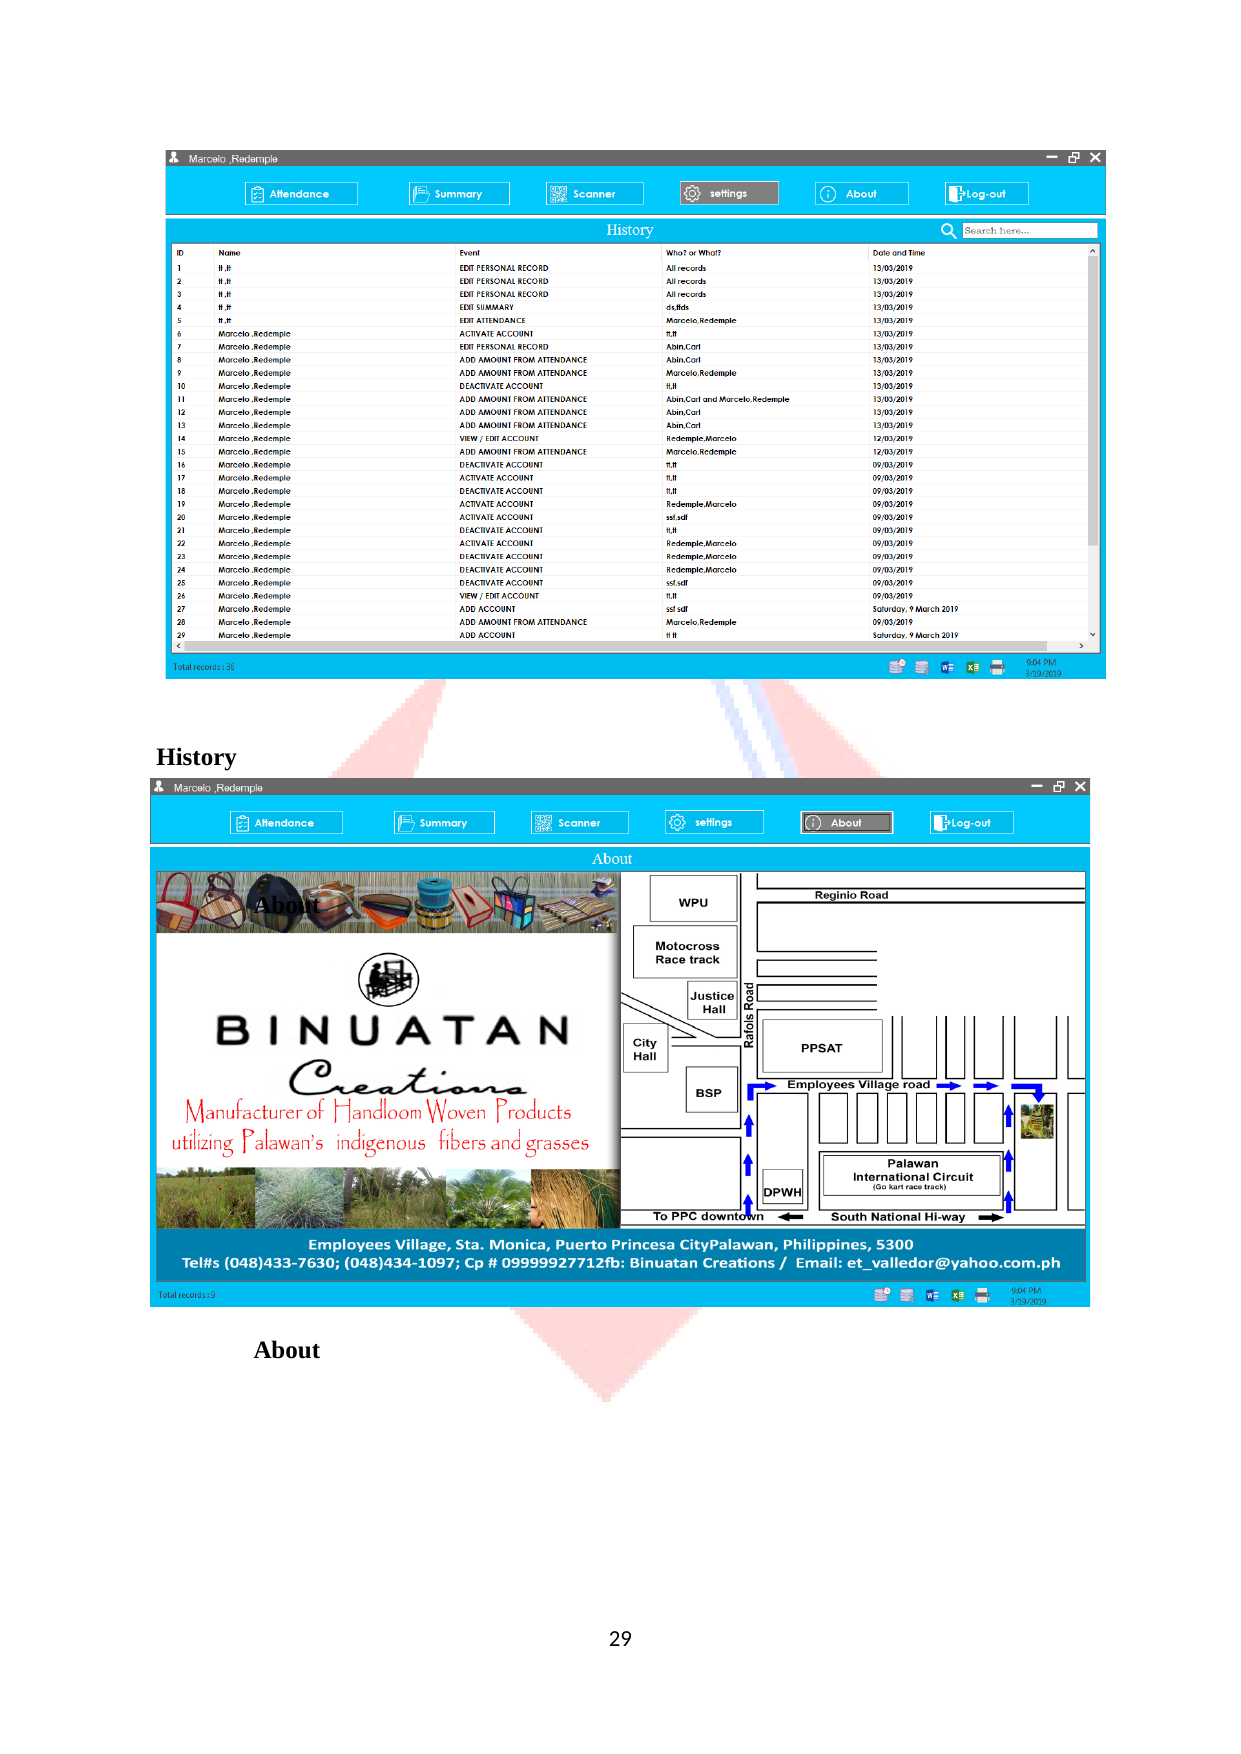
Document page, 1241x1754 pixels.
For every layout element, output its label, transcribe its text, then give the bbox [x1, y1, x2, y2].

picture [901, 1289, 914, 1301]
picture [950, 187, 957, 202]
picture [157, 872, 1085, 1228]
text About [253, 890, 1016, 919]
picture [738, 1258, 746, 1267]
picture [875, 1288, 890, 1301]
picture [991, 661, 1004, 674]
picture [278, 191, 288, 197]
picture [334, 1240, 345, 1251]
picture [560, 1259, 566, 1267]
picture [165, 150, 1106, 165]
picture [263, 820, 273, 826]
picture [656, 1261, 663, 1267]
picture [936, 1259, 944, 1269]
picture [507, 1243, 518, 1249]
picture [535, 1259, 541, 1267]
picture [729, 1240, 735, 1249]
picture [790, 1240, 796, 1248]
picture [398, 1259, 404, 1267]
picture [942, 663, 953, 673]
picture [916, 661, 929, 673]
picture [952, 1290, 964, 1301]
picture [967, 662, 979, 673]
picture [551, 187, 566, 197]
picture [806, 1261, 818, 1267]
picture [150, 778, 1091, 794]
picture [681, 182, 778, 204]
picture [890, 660, 905, 673]
picture [976, 1289, 989, 1302]
picture [681, 1241, 688, 1249]
picture [1052, 1258, 1059, 1267]
picture [536, 816, 551, 826]
picture [927, 1291, 938, 1301]
picture [266, 1259, 271, 1267]
picture [818, 1243, 823, 1251]
picture [828, 1243, 835, 1251]
picture [172, 243, 1100, 653]
picture [935, 816, 942, 831]
picture [251, 1259, 256, 1267]
picture [430, 1244, 436, 1251]
picture [801, 812, 893, 833]
text History [150, 742, 1016, 771]
picture [759, 1261, 766, 1267]
picture [476, 1261, 483, 1269]
picture [310, 1240, 316, 1249]
picture [557, 196, 566, 201]
text About [253, 1335, 1016, 1364]
picture [896, 1241, 911, 1249]
picture [878, 1240, 884, 1249]
picture [723, 821, 731, 827]
picture [1023, 1261, 1034, 1267]
picture [744, 1243, 753, 1249]
picture [963, 223, 1097, 238]
